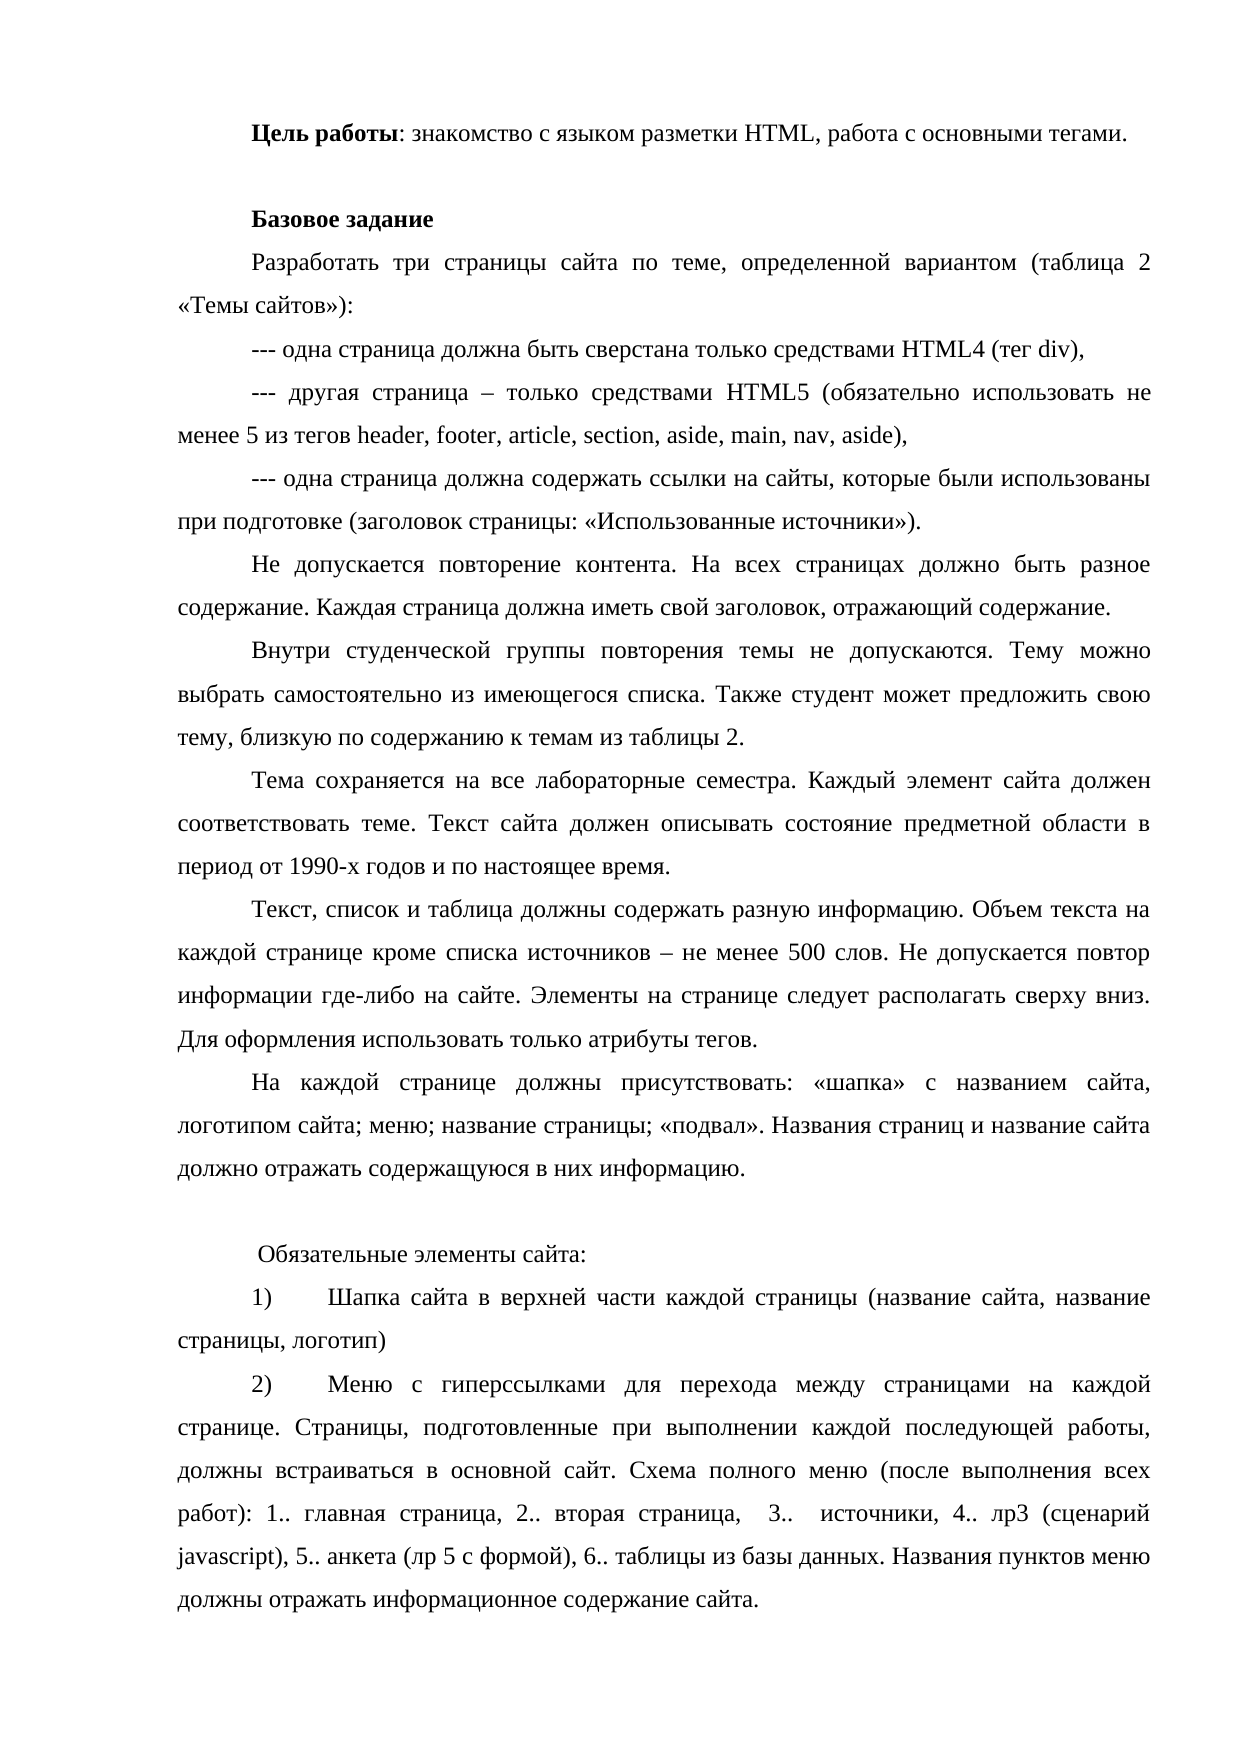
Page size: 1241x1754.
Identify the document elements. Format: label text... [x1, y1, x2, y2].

list Шапка сайта в верхней части каждой страницы (название сайта, название страницы, логотип) [177, 1282, 1152, 1354]
text Не допускается повторение контента. На всех страницах должно быть разное содержание. Каждая страница должна иметь свой заголовок, отражающий содержание. [177, 549, 1152, 621]
text Разработать три страницы сайта по теме, определенной вариантом (таблица 2 «Темы сайтов»): [177, 247, 1152, 319]
text Обязательные элементы сайта: [177, 1239, 1152, 1268]
text Тема сохраняется на все лабораторные семестра. Каждый элемент сайта должен соответствовать теме. Текст сайта должен описывать состояние предметной области в период от 1990-х годов и по настоящее время. [177, 765, 1152, 880]
text Внутри студенческой группы повторения темы не допускаются. Тему можно выбрать самостоятельно из имеющегося списка. Также студент может предложить свою тему, близкую по содержанию к темам из таблицы 2. [177, 636, 1152, 751]
text --- другая страница – только средствами HTML5 (обязательно использовать не менее 5 из тегов header, footer, article, section, aside, main, nav, aside), [177, 377, 1152, 449]
text --- одна страница должна быть сверстана только средствами HTML4 (тег div), [177, 334, 1152, 362]
text Цель работы: знакомство с языком разметки HTML, работа с основными тегами. [177, 118, 1152, 147]
list Меню с гиперссылками для перехода между страницами на каждой странице. Страницы, подготовленные при выполнении каждой последующей работы, должны встраиваться в основной сайт. Схема полного меню (после выполнения всех работ): 1.. главная страница, 2.. вторая страница, 3.. источники, 4.. лр3 (сценарий javascript), 5.. анкета (лр 5 с формой), 6.. таблицы из базы данных. Названия пунктов меню должны отражать информационное содержание сайта. [177, 1369, 1152, 1613]
text На каждой странице должны присутствовать: «шапка» с названием сайта, логотипом сайта; меню; название страницы; «подвал». Названия страниц и название сайта должно отражать содержащуюся в них информацию. [177, 1067, 1152, 1182]
text Текст, список и таблица должны содержать разную информацию. Объем текста на каждой странице кроме списка источников – не менее 500 слов. Не допускается повтор информации где-либо на сайте. Элементы на странице следует располагать сверху вниз. Для оформления использовать только атрибуты тегов. [177, 894, 1152, 1052]
text Базовое задание [177, 204, 1152, 233]
text --- одна страница должна содержать ссылки на сайты, которые были использованы при подготовке (заголовок страницы: «Использованные источники»). [177, 463, 1152, 535]
